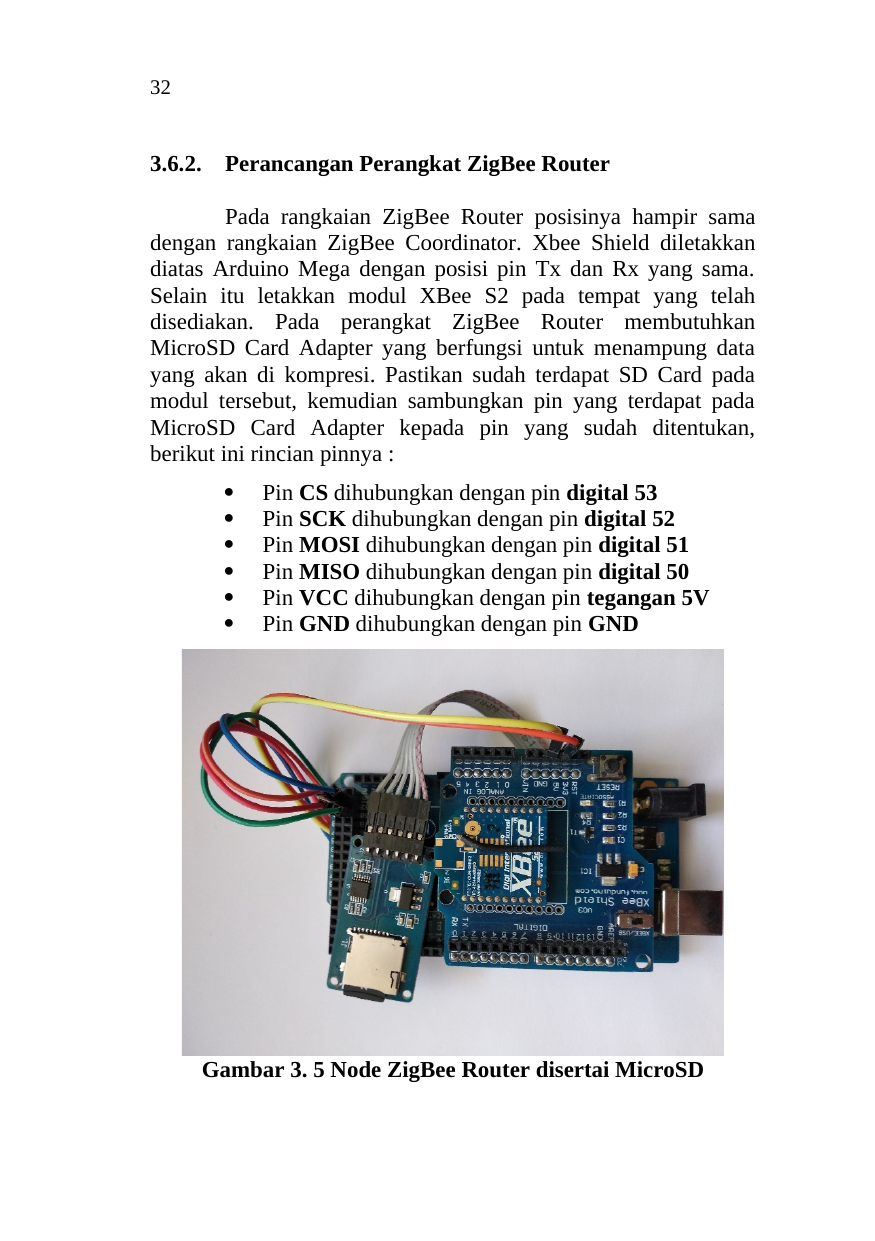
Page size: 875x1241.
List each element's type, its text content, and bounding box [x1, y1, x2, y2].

list Pin SCK dihubungkan dengan pin digital 52 [225, 505, 756, 531]
list Pin GND dihubungkan dengan pin GND [225, 611, 756, 637]
text Pada rangkaian ZigBee Router posisinya hampir sama dengan rangkaian ZigBee Coordinator. Xbee Shield diletakkan diatas Arduino Mega dengan posisi pin Tx dan Rx yang sama. Selain itu letakkan modul XBee S2 pada tempat yang telah disediakan. Pada perangkat ZigBee Router membutuhkan MicroSD Card Adapter yang berfungsi untuk menampung data yang akan di kompresi. Pastikan sudah terdapat SD Card pada modul tersebut, kemudian sambungkan pin yang terdapat pada MicroSD Card Adapter kepada pin yang sudah ditentukan, berikut ini rincian pinnya : [150, 203, 756, 466]
subtitle Perancangan Perangkat ZigBee Router [150, 150, 756, 176]
picture [181, 649, 724, 1056]
list Pin MISO dihubungkan dengan pin digital 50 [225, 558, 756, 584]
text Gambar 3. 5 Node ZigBee Router disertai MicroSD [150, 1056, 756, 1082]
list Pin MOSI dihubungkan dengan pin digital 51 [225, 531, 756, 558]
list Pin VCC dihubungkan dengan pin tegangan 5V [225, 584, 756, 611]
list Pin CS dihubungkan dengan pin digital 53 [225, 479, 756, 505]
